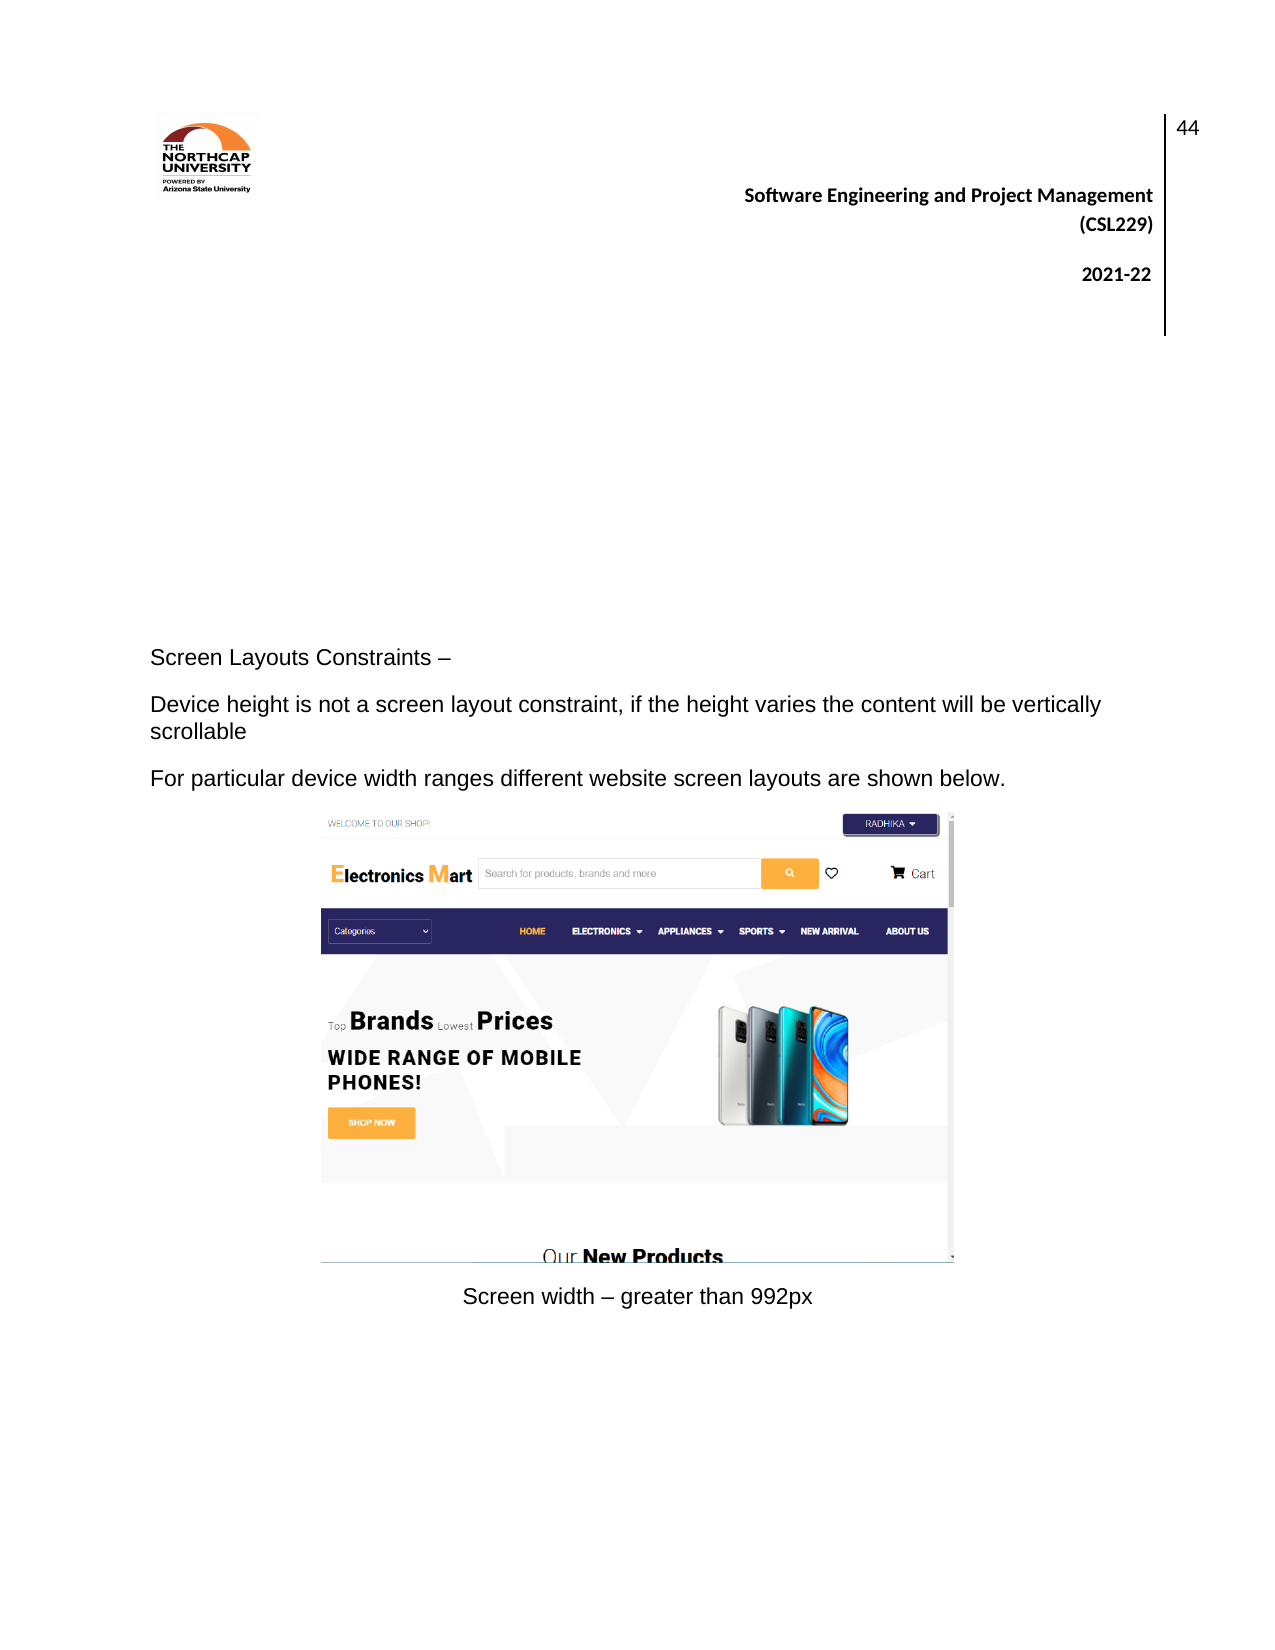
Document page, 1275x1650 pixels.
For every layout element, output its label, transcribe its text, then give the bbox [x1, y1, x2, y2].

text For particular device width ranges different website screen layouts are shown below. [150, 765, 1125, 791]
text Screen Layouts Constraints – [150, 644, 1125, 671]
picture [155, 113, 260, 202]
text Device height is not a screen layout constraint, if the height varies the content will be vertically scrollable [150, 691, 1125, 744]
picture [321, 812, 954, 1263]
text Screen width – greater than 992px [150, 1283, 1125, 1309]
